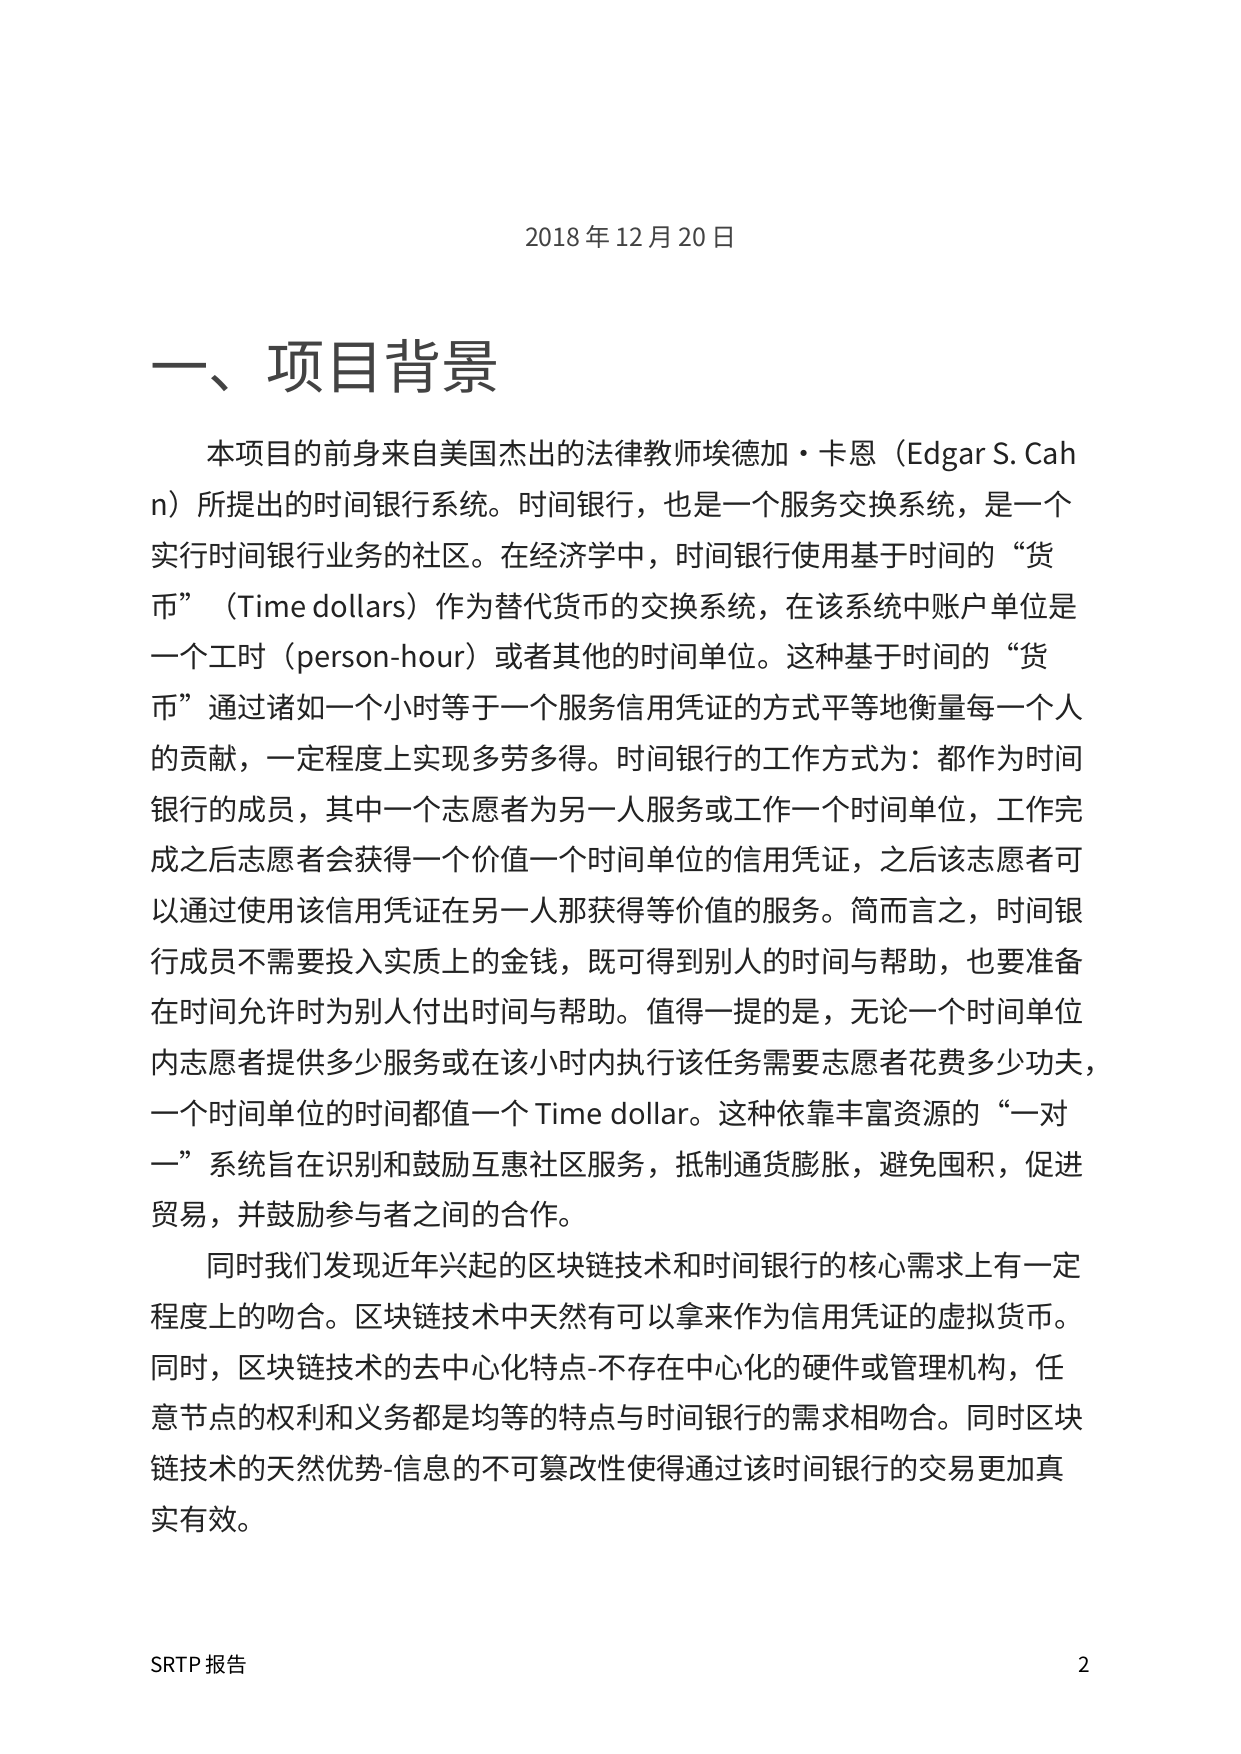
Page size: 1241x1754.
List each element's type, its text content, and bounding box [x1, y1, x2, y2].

text 一、项目背景 [150, 321, 1090, 406]
text 2018年12月20日 [150, 218, 1090, 254]
text 本项目的前身来自美国杰出的法律教师埃德加·卡恩（Edgar S. Cahn）所提出的时间银行系统。时间银行，也是一个服务交换系统，是一个实行时间银行业务的社区。在经济学中，时间银行使用基于时间的“货币”（Time dollars）作为替代货币的交换系统，在该系统中账户单位是一个工时（person-hour）或者其他的时间单位。这种基于时间的“货币”通过诸如一个小时等于一个服务信用凭证的方式平等地衡量每一个人的贡献，一定程度上实现多劳多得。时间银行的工作方式为：都作为时间银行的成员，其中一个志愿者为另一人服务或工作一个时间单位，工作完成之后志愿者会获得一个价值一个时间单位的信用凭证，之后该志愿者可以通过使用该信用凭证在另一人那获得等价值的服务。简而言之，时间银行成员不需要投入实质上的金钱，既可得到别人的时间与帮助，也要准备在时间允许时为别人付出时间与帮助。值得一提的是，无论一个时间单位内志愿者提供多少服务或在该小时内执行该任务需要志愿者花费多少功夫，一个时间单位的时间都值一个Time dollar。这种依靠丰富资源的“一对一”系统旨在识别和鼓励互惠社区服务，抵制通货膨胀，避免囤积，促进贸易，并鼓励参与者之间的合作。 [150, 431, 1090, 1234]
text 同时我们发现近年兴起的区块链技术和时间银行的核心需求上有一定程度上的吻合。区块链技术中天然有可以拿来作为信用凭证的虚拟货币。同时，区块链技术的去中心化特点-不存在中心化的硬件或管理机构，任意节点的权利和义务都是均等的特点与时间银行的需求相吻合。同时区块链技术的天然优势-信息的不可篡改性使得通过该时间银行的交易更加真实有效。 [150, 1243, 1090, 1539]
